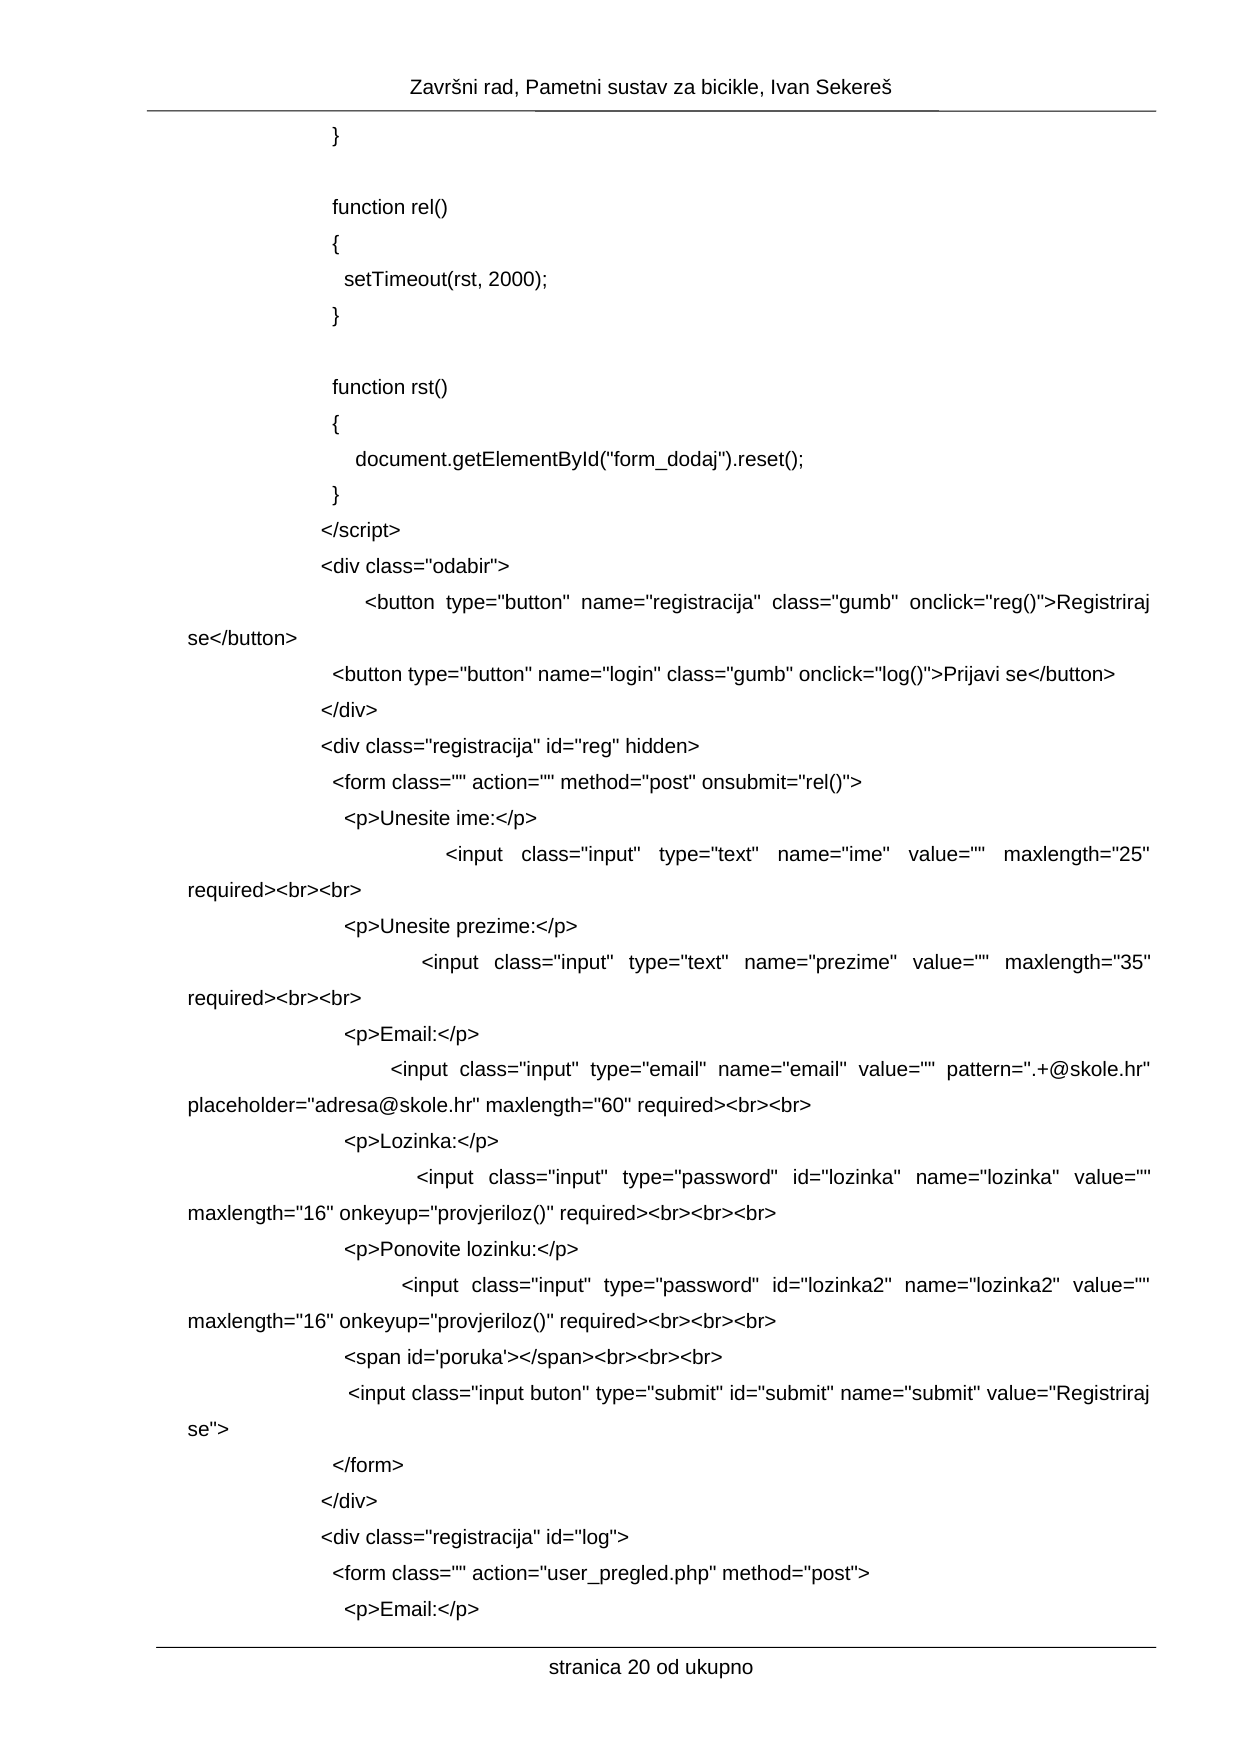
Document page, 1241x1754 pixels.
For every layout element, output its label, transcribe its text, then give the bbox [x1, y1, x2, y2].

text <input class="input" type="password" id="lozinka" name="lozinka" value="" maxlength="16" onkeyup="provjeriloz()" required><br><br><br> [187, 1165, 1152, 1225]
text <input class="input" type="password" id="lozinka2" name="lozinka2" value="" maxlength="16" onkeyup="provjeriloz()" required><br><br><br> [187, 1273, 1152, 1333]
text <p>Email:</p> [187, 1596, 1152, 1620]
text <p>Email:</p> [187, 1021, 1152, 1045]
text <p>Unesite ime:</p> [187, 806, 1152, 830]
text <input class="input" type="email" name="email" value="" pattern=".+@skole.hr" placeholder="adresa@skole.hr" maxlength="60" required><br><br> [187, 1057, 1152, 1117]
text <div class="registracija" id="reg" hidden> [187, 734, 1152, 758]
text <form class="" action="user_pregled.php" method="post"> [187, 1560, 1152, 1584]
text </div> [187, 1488, 1152, 1512]
text <input class="input" type="text" name="prezime" value="" maxlength="35" required><br><br> [187, 949, 1152, 1009]
text } [187, 123, 1152, 147]
text <button type="button" name="registracija" class="gumb" onclick="reg()">Registriraj se</button> [187, 590, 1152, 650]
text <div class="odabir"> [187, 554, 1152, 578]
text <p>Unesite prezime:</p> [187, 913, 1152, 937]
text function rst() [187, 374, 1152, 398]
text <button type="button" name="login" class="gumb" onclick="log()">Prijavi se</button> [187, 662, 1152, 686]
text document.getElementById("form_dodaj").reset(); [187, 446, 1152, 470]
text { [187, 231, 1152, 255]
text </script> [187, 518, 1152, 542]
text <div class="registracija" id="log"> [187, 1524, 1152, 1548]
text <p>Ponovite lozinku:</p> [187, 1237, 1152, 1261]
text { [187, 410, 1152, 434]
text </form> [187, 1453, 1152, 1477]
text } [187, 482, 1152, 506]
text <input class="input" type="text" name="ime" value="" maxlength="25" required><br><br> [187, 842, 1152, 902]
text } [187, 303, 1152, 327]
text </div> [187, 698, 1152, 722]
text <p>Lozinka:</p> [187, 1129, 1152, 1153]
text <input class="input buton" type="submit" id="submit" name="submit" value="Registriraj se"> [187, 1381, 1152, 1441]
text setTimeout(rst, 2000); [187, 267, 1152, 291]
text <span id='poruka'></span><br><br><br> [187, 1345, 1152, 1369]
text <form class="" action="" method="post" onsubmit="rel()"> [187, 770, 1152, 794]
text function rel() [187, 195, 1152, 219]
